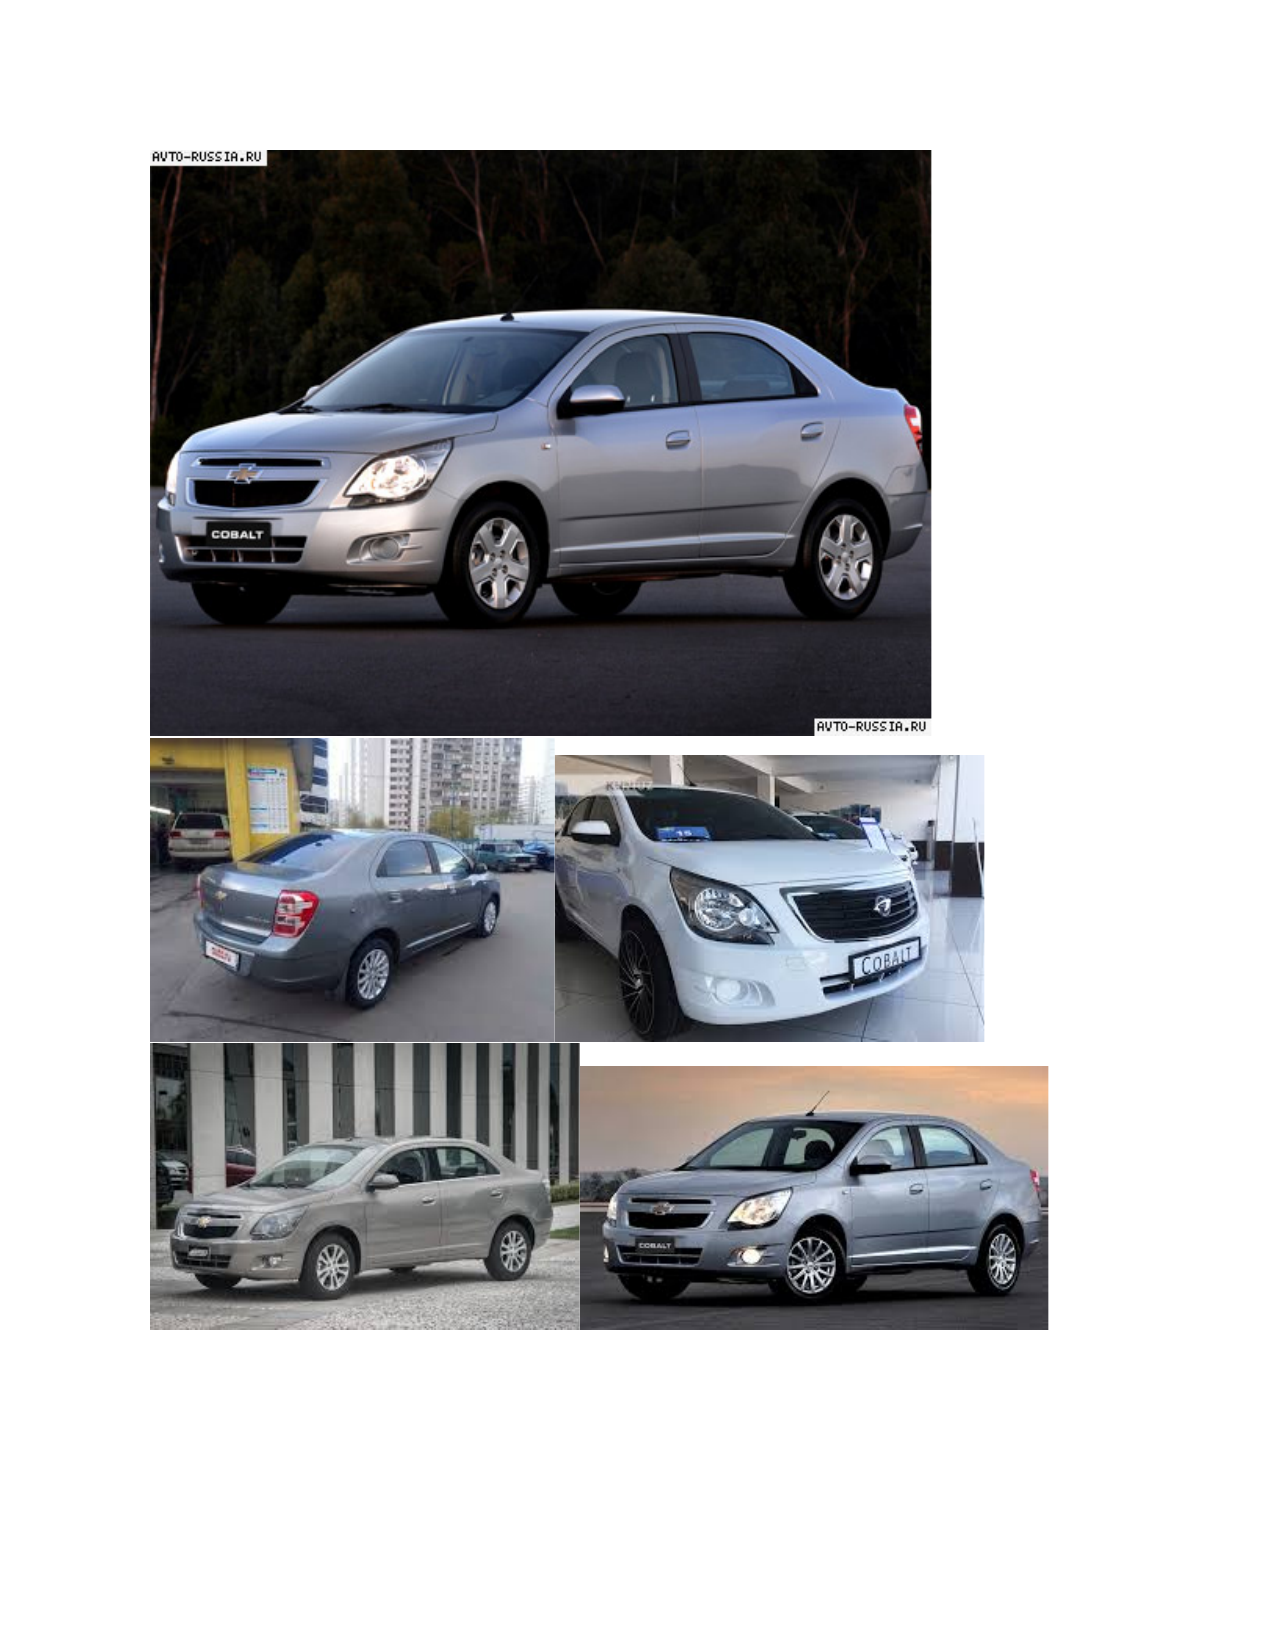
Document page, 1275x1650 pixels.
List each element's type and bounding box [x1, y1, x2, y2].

picture [150, 1043, 1049, 1330]
picture [150, 150, 932, 736]
picture [150, 738, 985, 1042]
